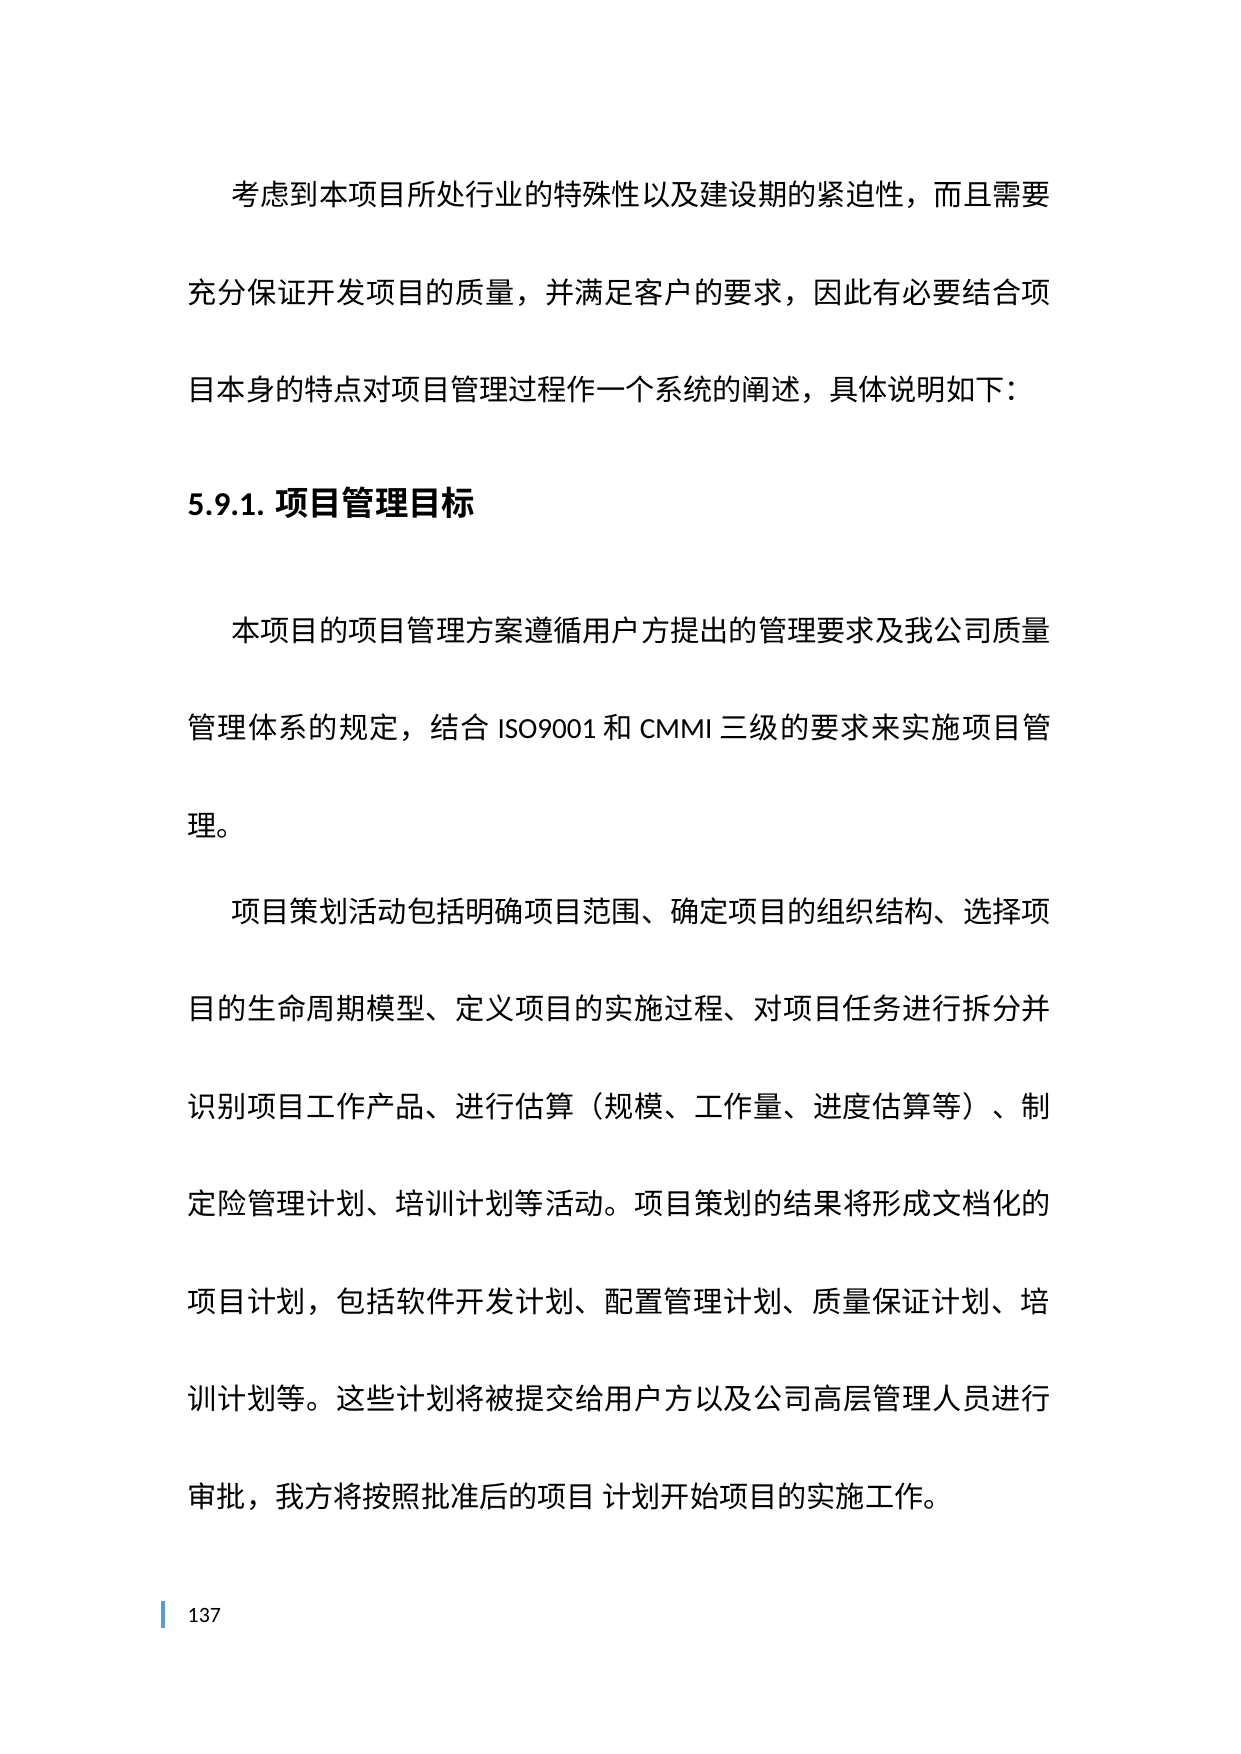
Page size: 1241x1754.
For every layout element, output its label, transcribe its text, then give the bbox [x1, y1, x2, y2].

subtitle 项目管理目标 [187, 469, 1053, 534]
text 考虑到本项目所处行业的特殊性以及建设期的紧迫性，而且需要充分保证开发项目的质量，并满足客户的要求，因此有必要结合项目本身的特点对项目管理过程作一个系统的阐述，具体说明如下： [187, 161, 1053, 421]
text 项目策划活动包括明确项目范围、确定项目的组织结构、选择项目的生命周期模型、定义项目的实施过程、对项目任务进行拆分并识别项目工作产品、进行估算（规模、工作量、进度估算等）、制定险管理计划、培训计划等活动。项目策划的结果将形成文档化的项目计划，包括软件开发计划、配置管理计划、质量保证计划、培训计划等。这些计划将被提交给用户方以及公司高层管理人员进行审批，我方将按照批准后的项目 计划开始项目的实施工作。 [187, 877, 1053, 1527]
text 本项目的项目管理方案遵循用户方提出的管理要求及我公司质量管理体系的规定，结合ISO9001和CMMI三级的要求来实施项目管理。 [187, 596, 1053, 856]
